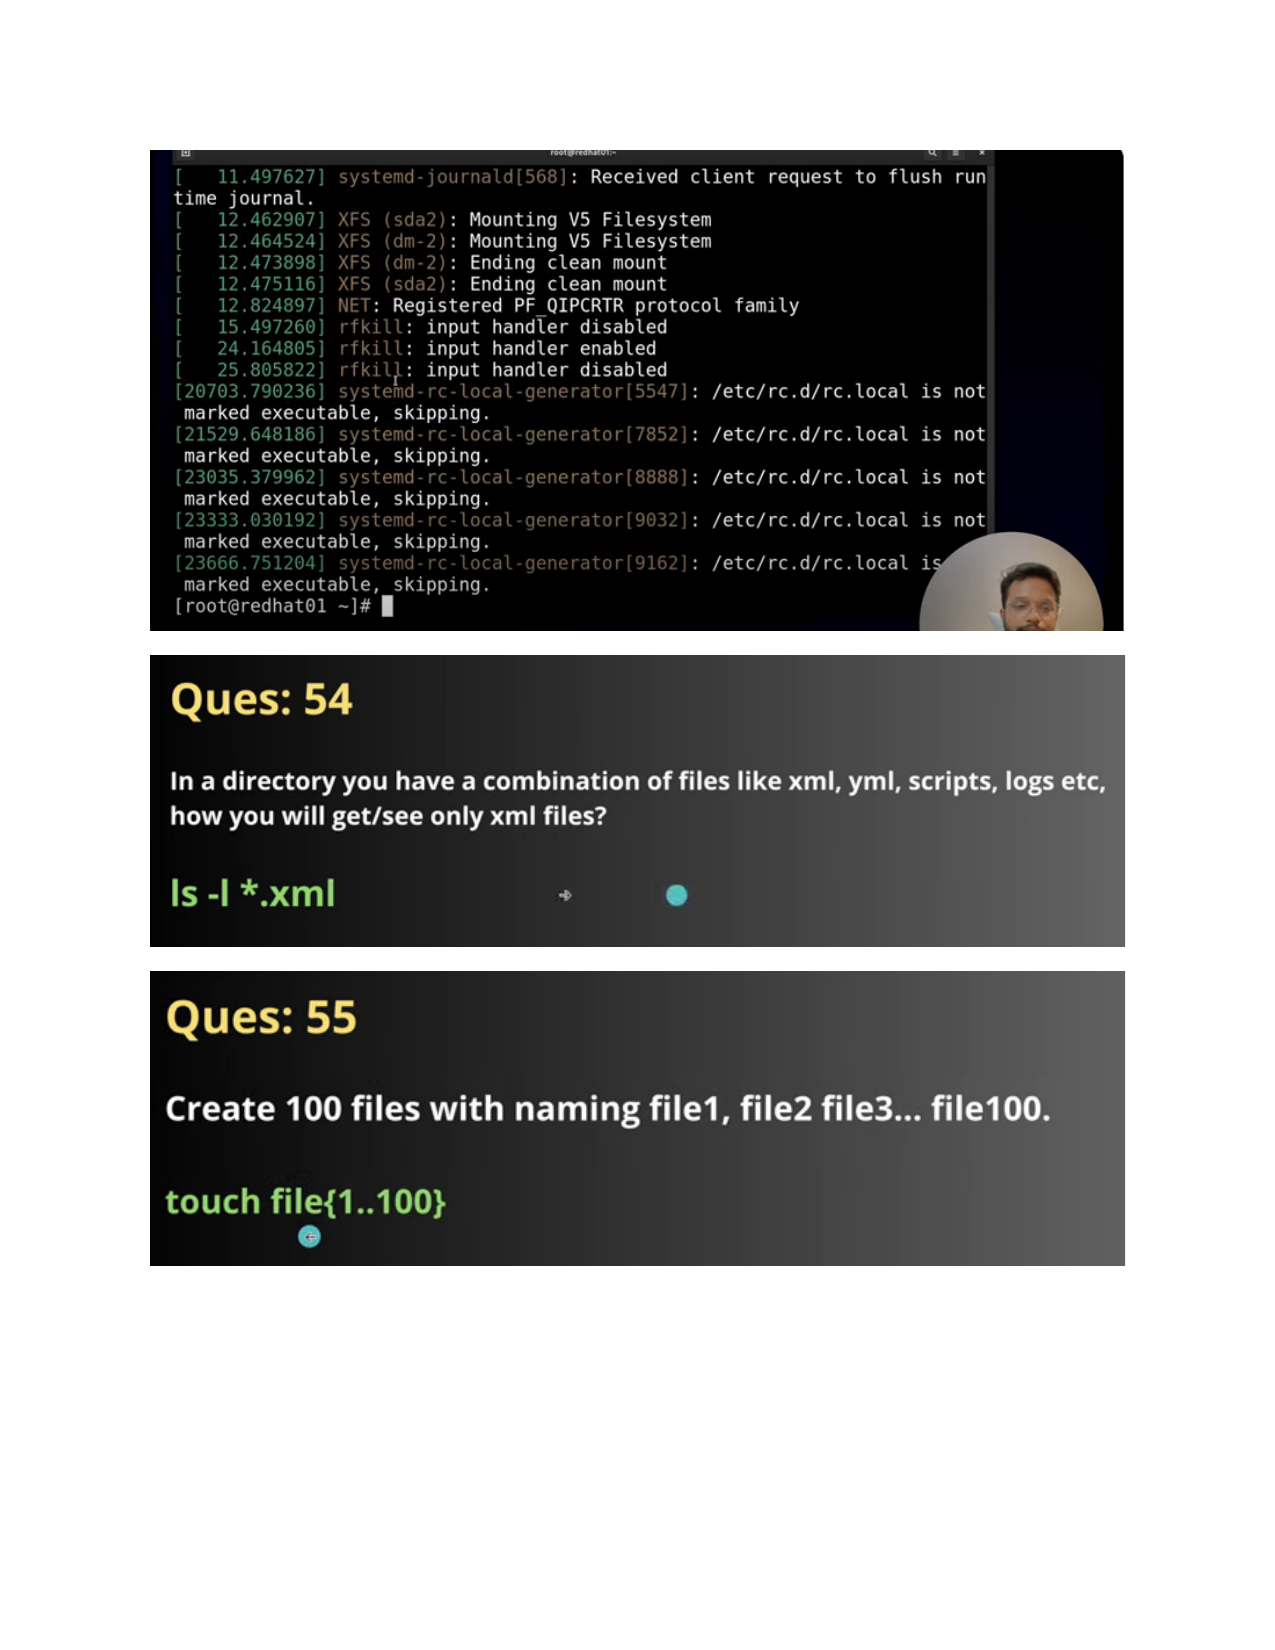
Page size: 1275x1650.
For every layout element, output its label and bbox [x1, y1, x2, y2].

picture [150, 150, 1125, 631]
picture [150, 971, 1125, 1266]
picture [150, 655, 1125, 947]
